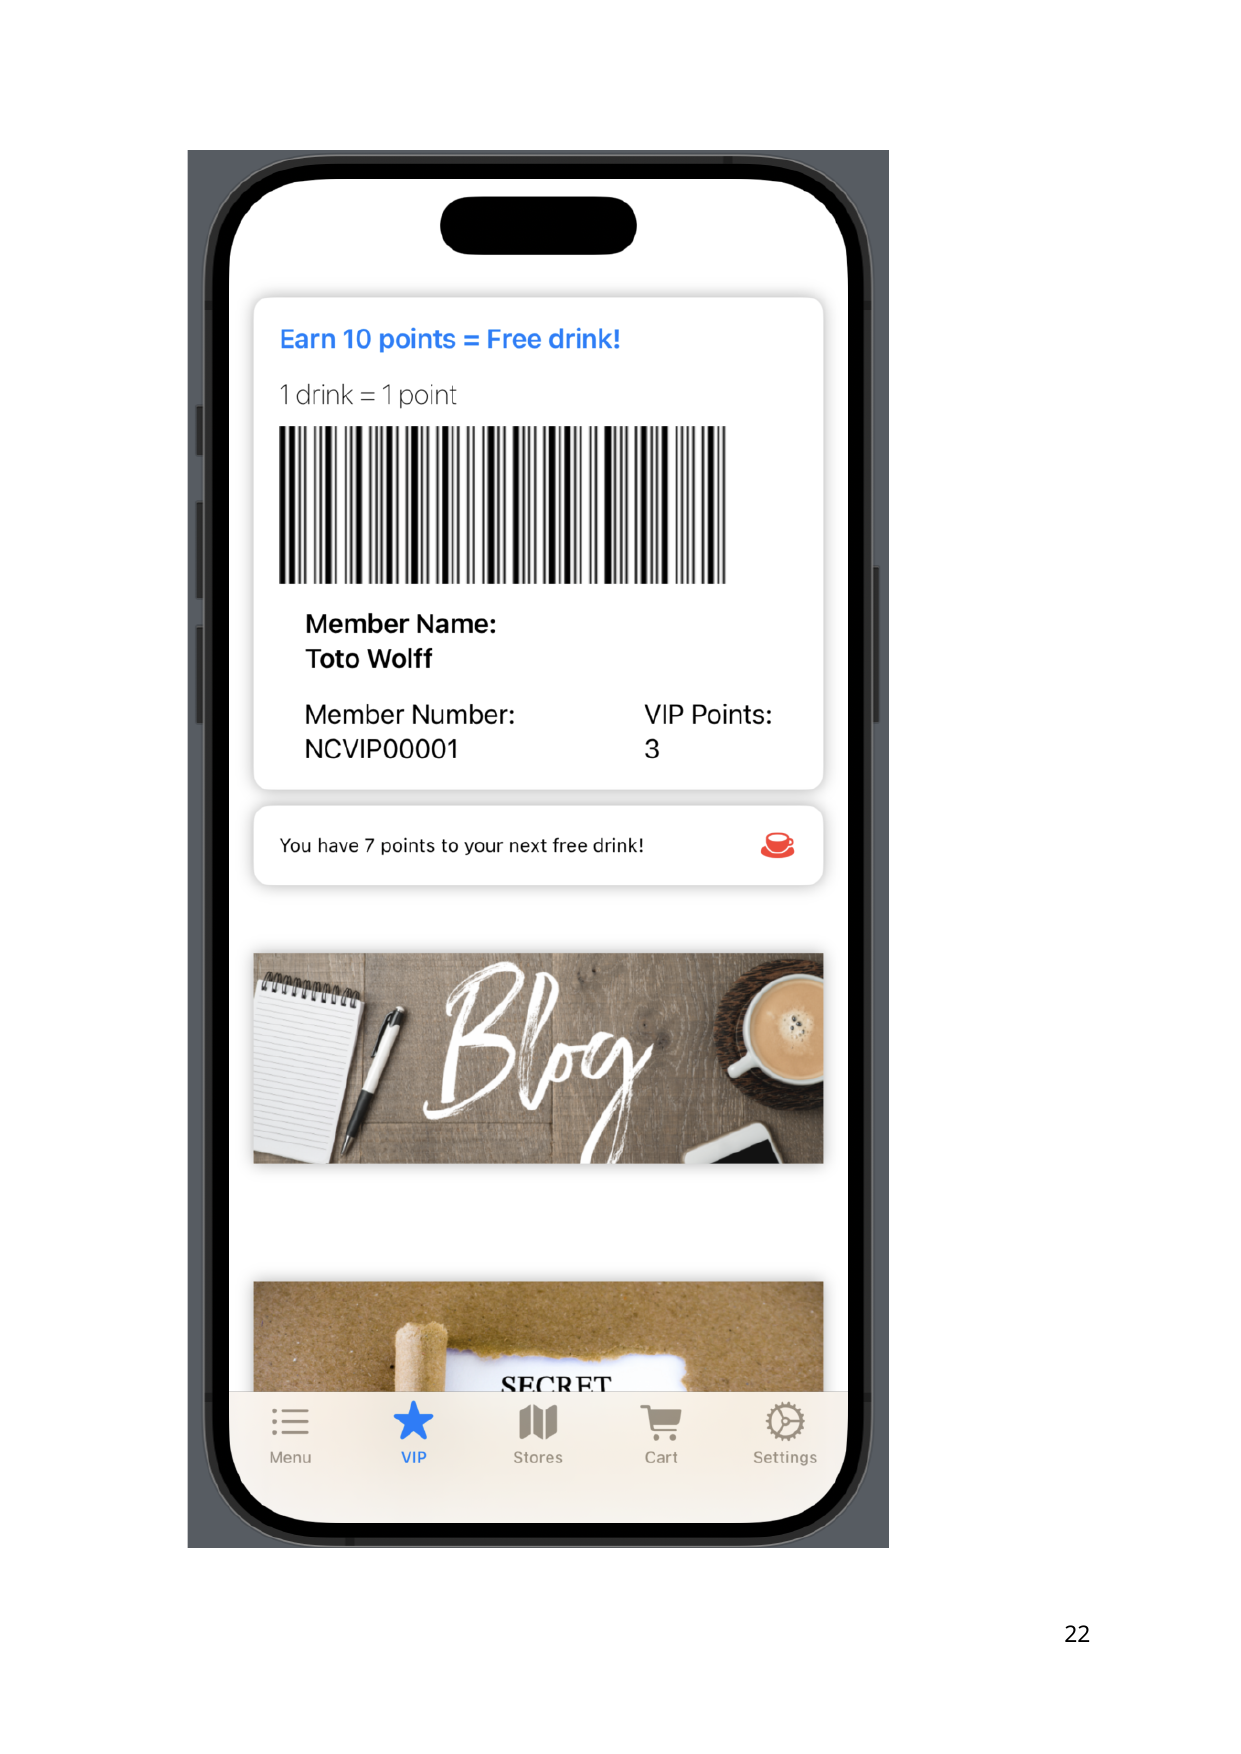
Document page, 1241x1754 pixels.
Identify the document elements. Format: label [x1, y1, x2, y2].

picture [187, 150, 889, 1548]
